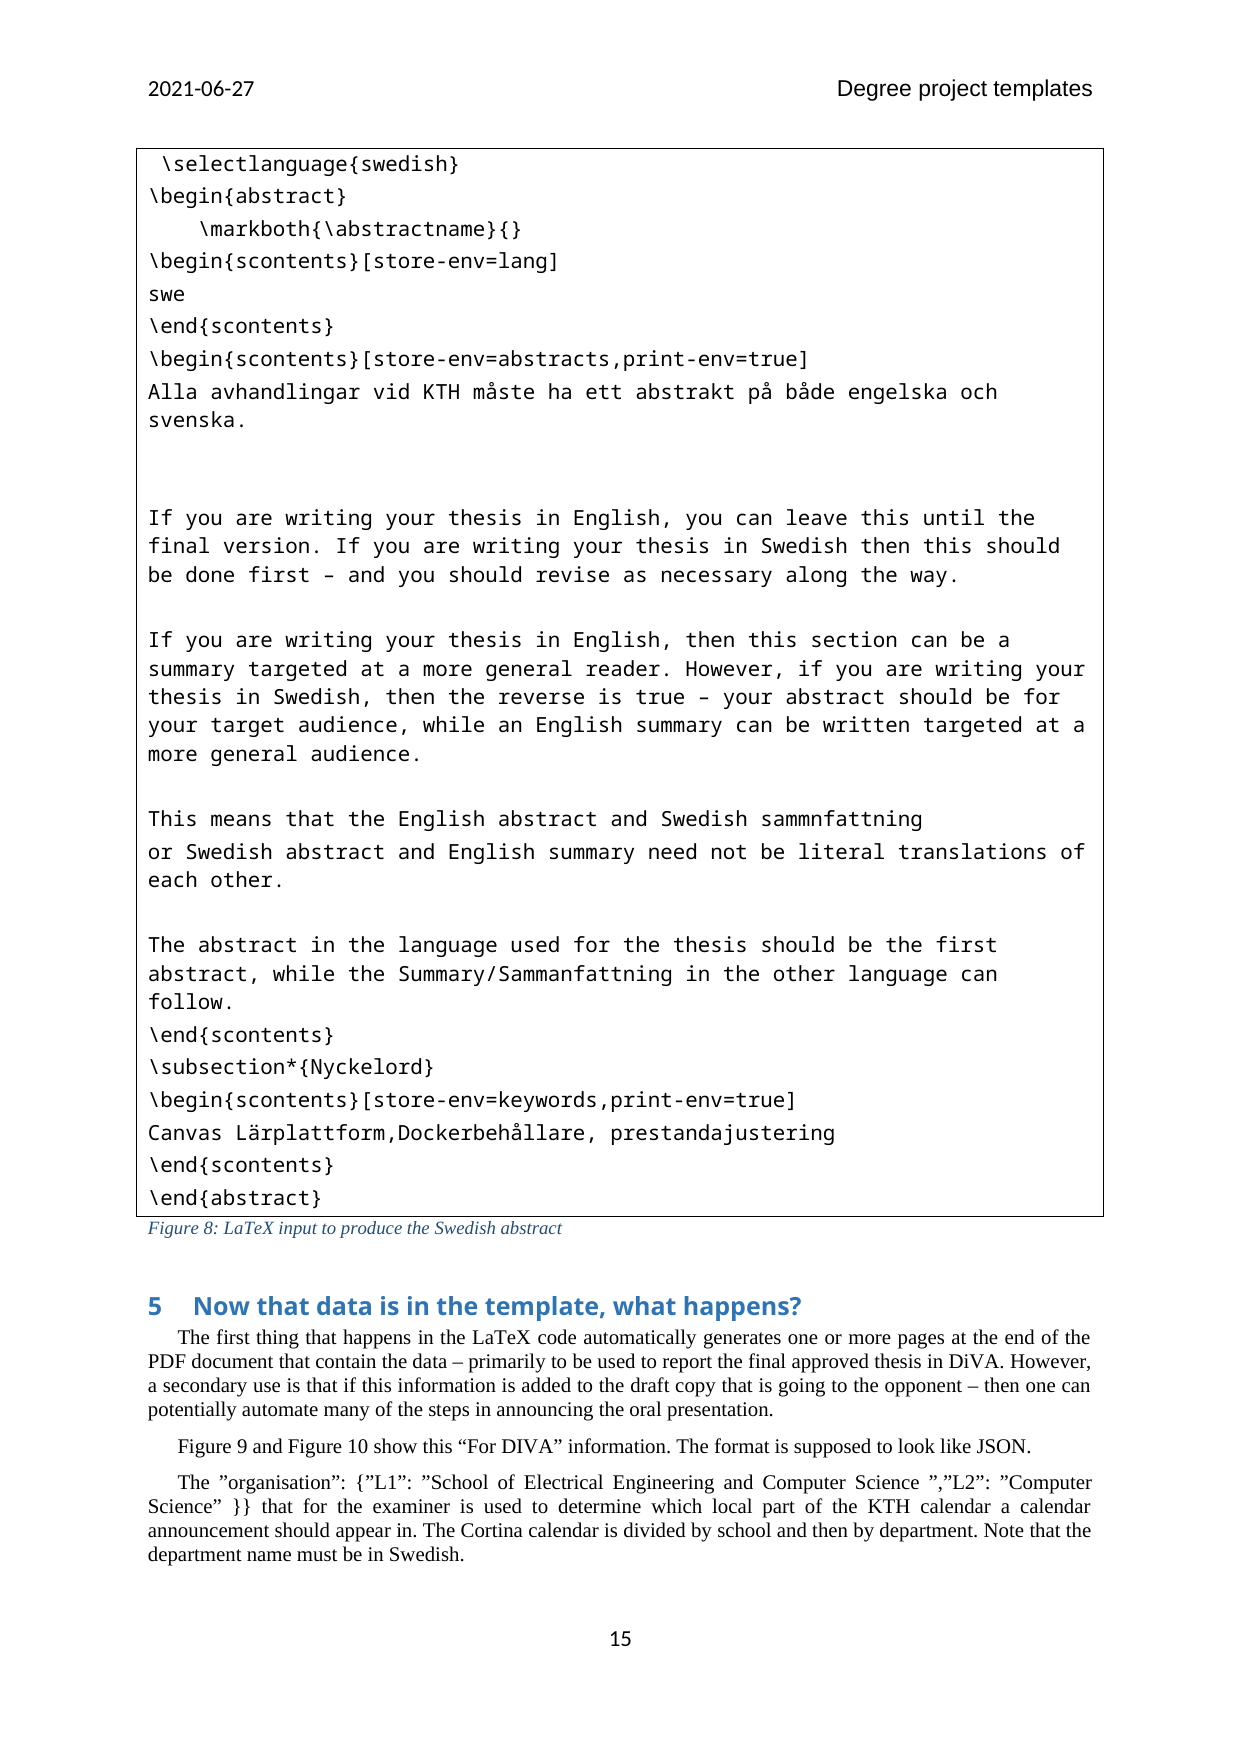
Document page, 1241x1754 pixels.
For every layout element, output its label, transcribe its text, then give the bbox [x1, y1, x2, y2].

text The first thing that happens in the LaTeX code automatically generates one or more pages at the end of the PDF document that contain the data – primarily to be used to report the final approved thesis in DiVA. However, a secondary use is that if this information is added to the draft copy that is going to the opponent – then one can potentially automate many of the steps in announcing the oral presentation. [148, 1325, 1093, 1421]
table_header \selectlanguage{swedish} \begin{abstract} \markboth{\abstractname}{} \begin{scontents}[store-env=lang] swe \end{scontents} \begin{scontents}[store-env=abstracts,print-env=true] Alla avhandlingar vid KTH måste ha ett abstrakt på både engelska och svenska. If you are writing your thesis in English, you can leave this until the final version. If you are writing your thesis in Swedish then this should be done first – and you should revise as necessary along the way. If you are writing your thesis in English, then this section can be a summary targeted at a more general reader. However, if you are writing your thesis in Swedish, then the reverse is true – your abstract should be for your target audience, while an English summary can be written targeted at a more general audience. This means that the English abstract and Swedish sammnfattning or Swedish abstract and English summary need not be literal translations of each other. The abstract in the language used for the thesis should be the first abstract, while the Summary/Sammanfattning in the other language can follow. \end{scontents} \subsection*{Nyckelord} \begin{scontents}[store-env=keywords,print-env=true] Canvas Lärplattform,Dockerbehållare, prestandajustering \end{scontents} \end{abstract} [137, 149, 1103, 1216]
subtitle Now that data is in the template, what happens? [148, 1288, 1093, 1322]
text Figure 8: LaTeX input to produce the Swedish abstract [148, 1217, 1093, 1238]
text Figure 9 and Figure 10 show this “For DIVA” information. The format is supposed to look like JSON. [148, 1434, 1093, 1458]
text The ”organisation”: {”L1”: ”School of Electrical Engineering and Computer Science ”,”L2”: ”Computer Science” }} that for the examiner is used to determine which local part of the KTH calendar a calendar announcement should appear in. The Cortina calendar is divided by school and then by department. Note that the department name must be in Swedish. [148, 1470, 1093, 1566]
